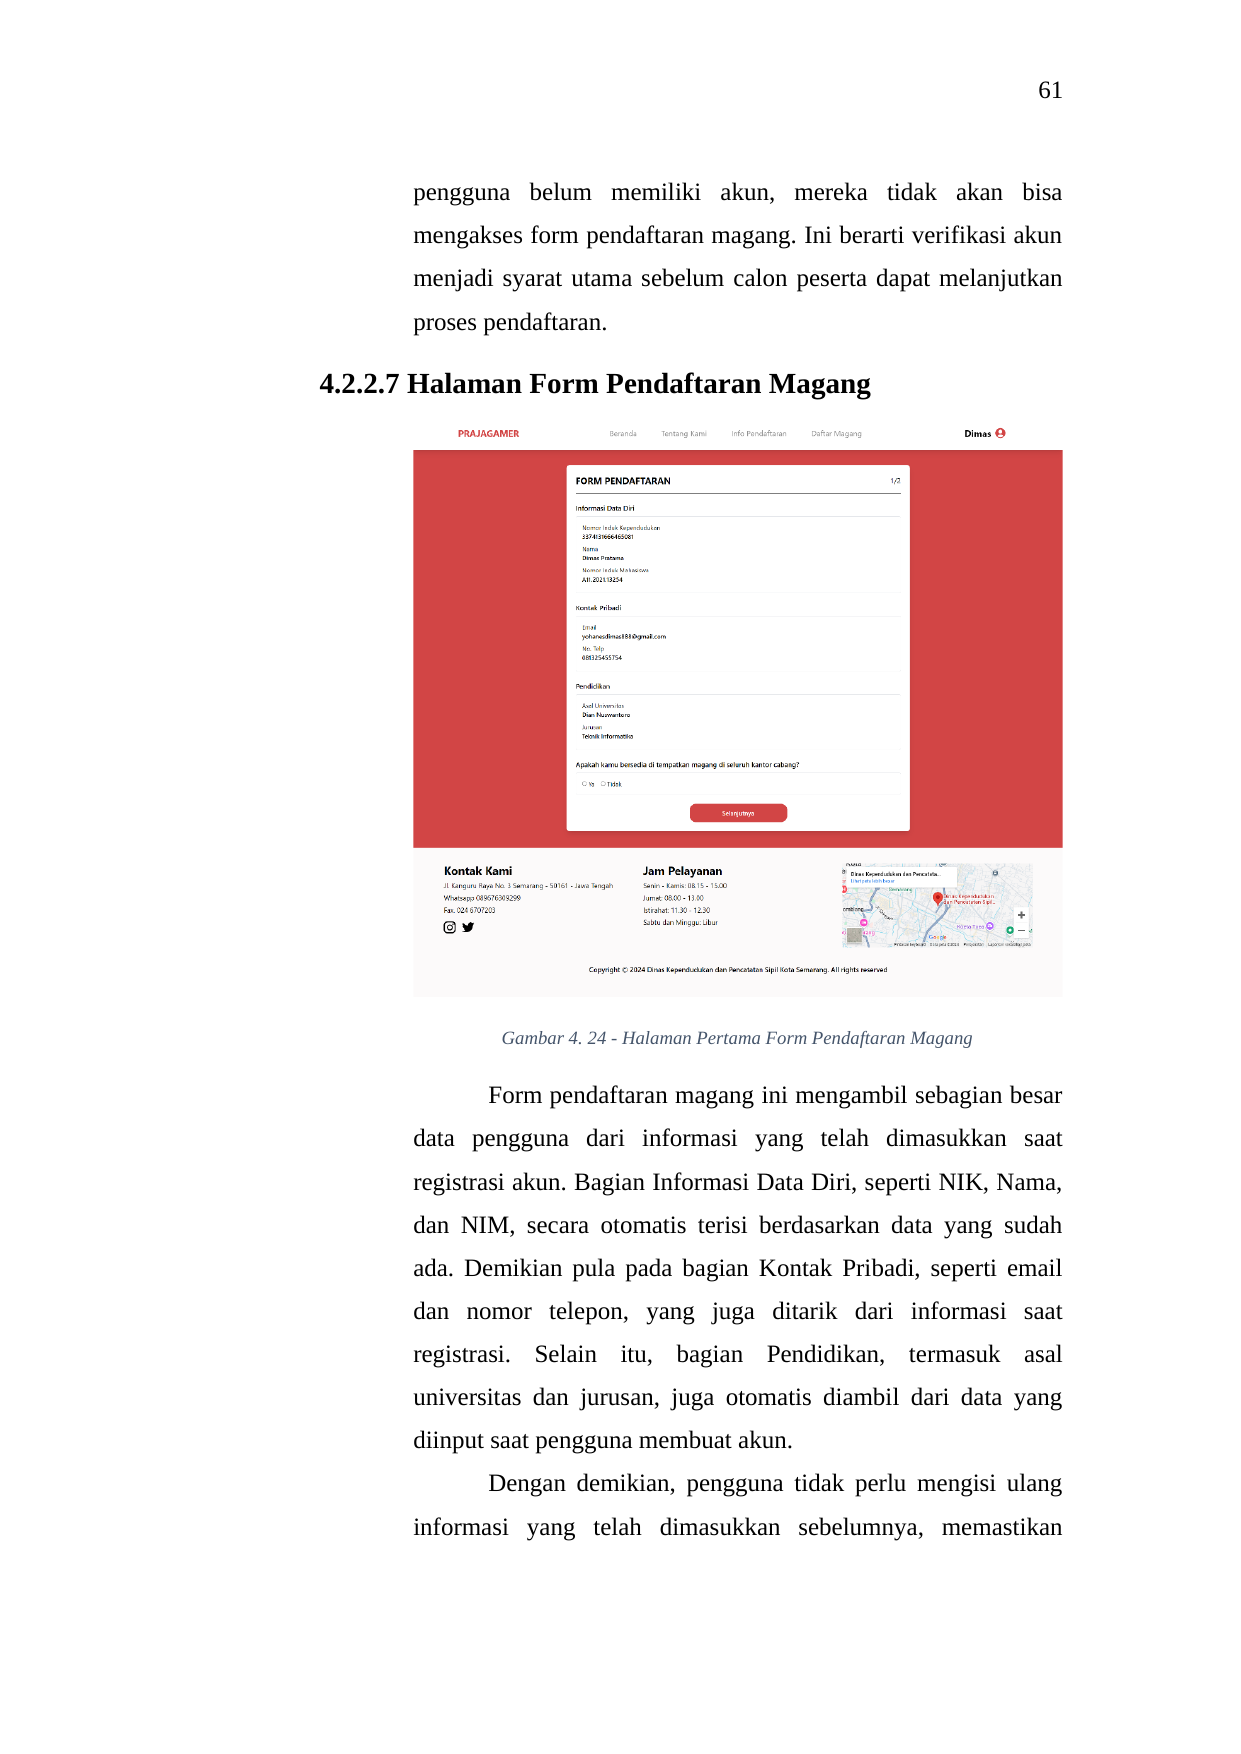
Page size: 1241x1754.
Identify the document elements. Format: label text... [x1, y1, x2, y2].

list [413, 177, 1063, 335]
list Form pendaftaran magang ini mengambil sebagian besar data pengguna dari informasi yang telah dimasukkan saat registrasi akun. Bagian Informasi Data Diri, seperti NIK, Nama, dan NIM, secara otomatis terisi berdasarkan data yang sudah ada. Demikian pula pada bagian Kontak Pribadi, seperti email dan nomor telepon, yang juga ditarik dari informasi saat registrasi. Selain itu, bagian Pendidikan, termasuk asal universitas dan jurusan, juga otomatis diambil dari data yang diinput saat pengguna membuat akun. [413, 1080, 1063, 1454]
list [413, 1468, 1063, 1540]
text Gambar 4. 24 - Halaman Pertama Form Pendaftaran Magang [413, 1027, 1063, 1049]
picture [413, 416, 1063, 997]
subtitle 4.2.2.7 Halaman Form Pendaftaran Magang [319, 366, 1063, 400]
